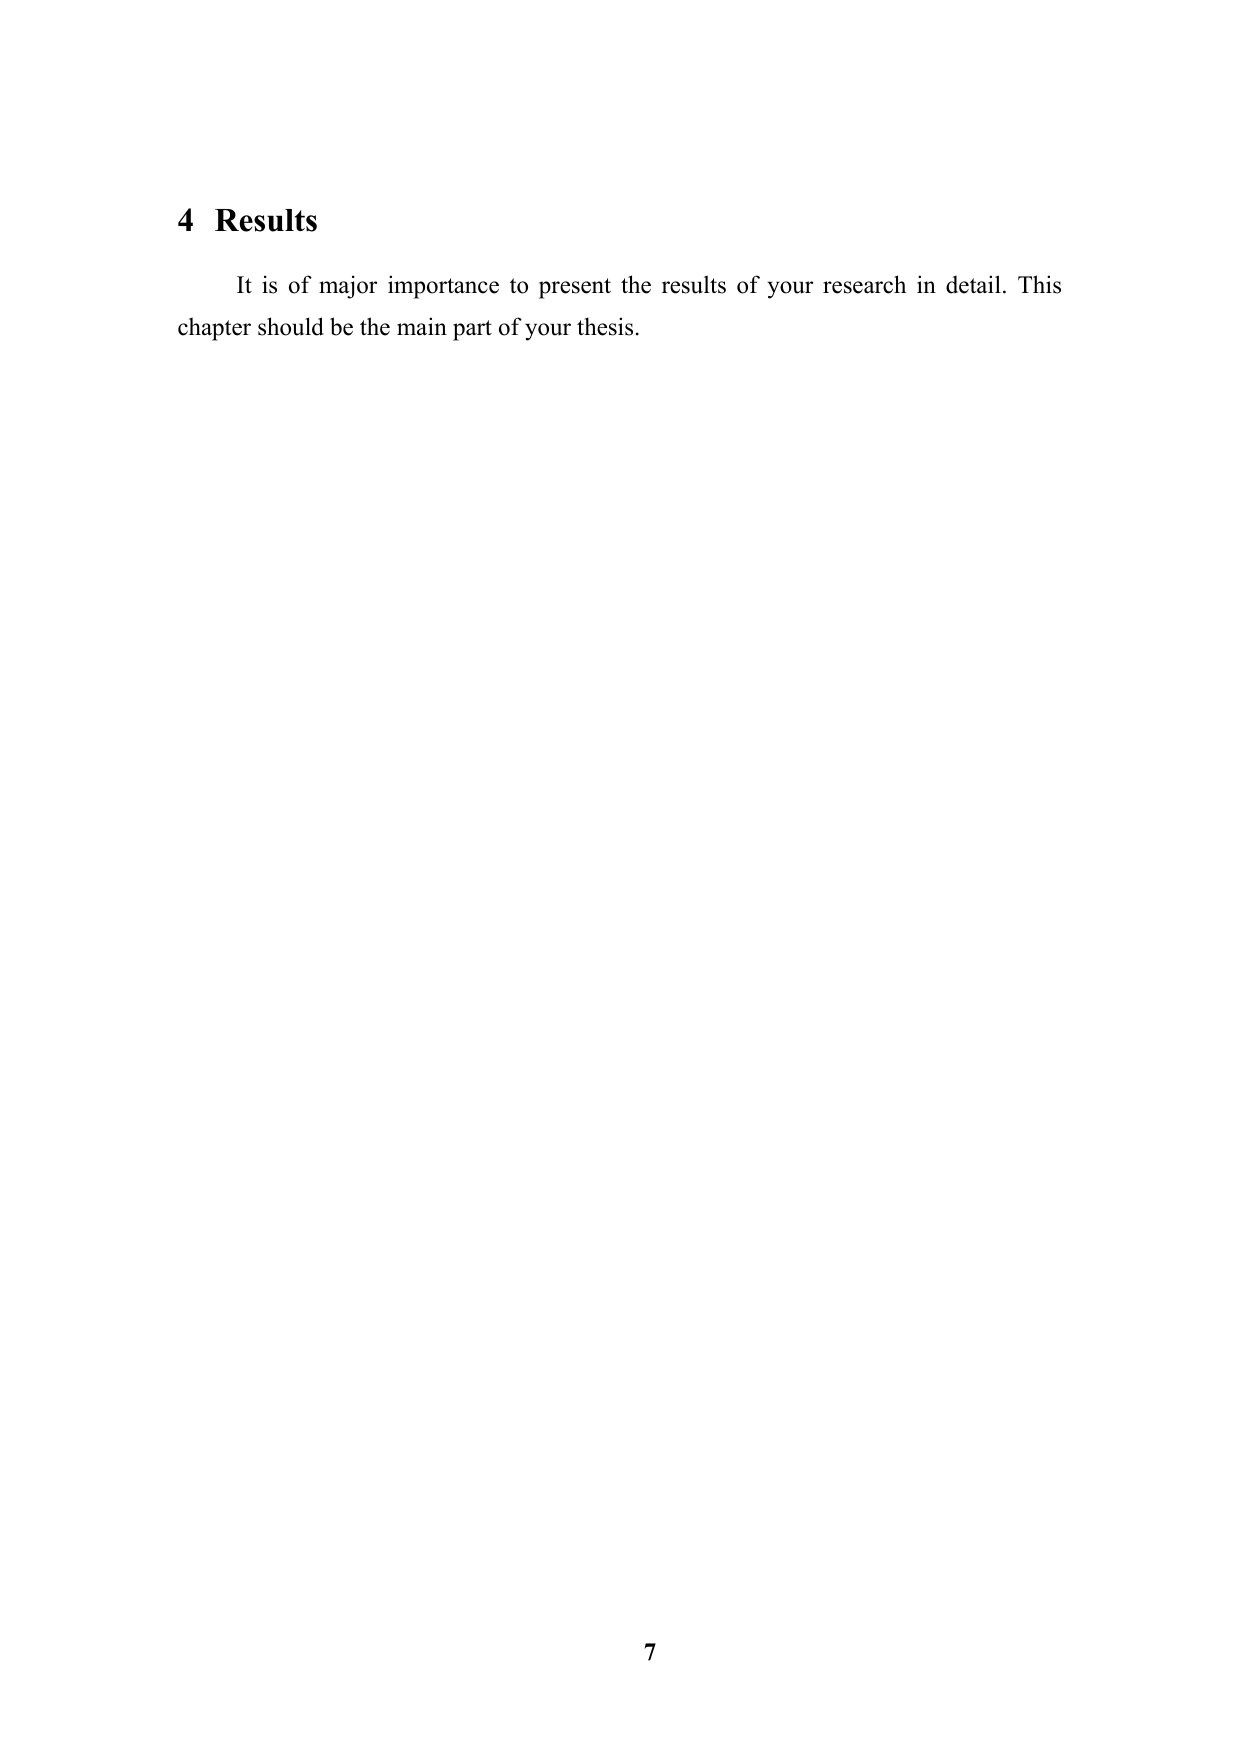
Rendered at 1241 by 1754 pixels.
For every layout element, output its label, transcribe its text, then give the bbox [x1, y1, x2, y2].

subtitle Results [177, 202, 1063, 239]
text It is of major importance to present the results of your research in detail. This chapter should be the main part of your thesis. [177, 271, 1063, 341]
